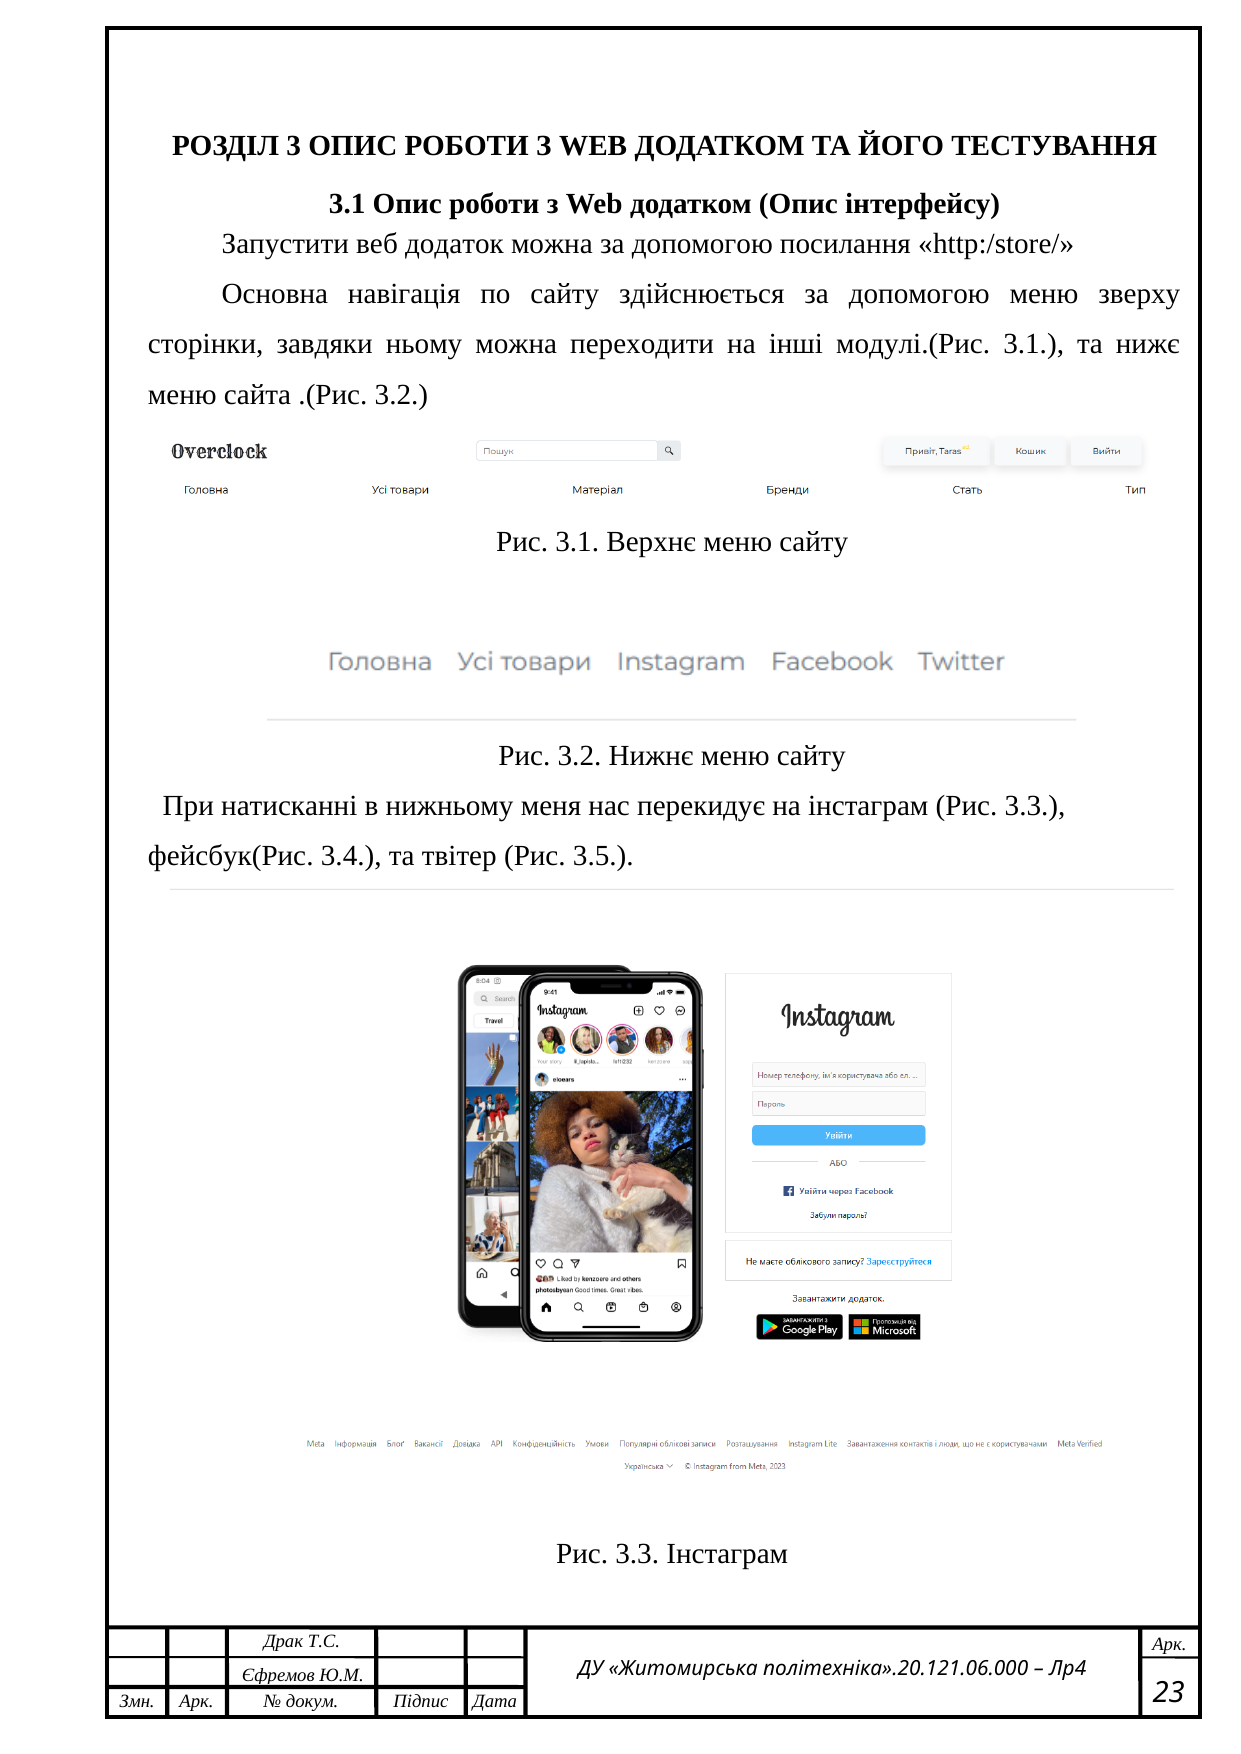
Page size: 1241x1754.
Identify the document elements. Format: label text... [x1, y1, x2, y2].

text При натисканні в нижньому меня нас перекидує на інстаграм (Рис. 3.3.), фейсбук(Рис. 3.4.), та твітер (Рис. 3.5.). [148, 788, 1181, 872]
text Запустити веб додаток можна за допомогою посилання «http:/store/» [148, 226, 1181, 259]
text Рис. 3.1. Верхнє меню сайту [148, 524, 1181, 558]
subtitle РОЗДІЛ 3 ОПИС РОБОТИ З WEB ДОДАТКОМ ТА ЙОГО ТЕСТУВАННЯ [148, 128, 1181, 161]
subtitle 3.1 Опис роботи з Web додатком (Опис інтерфейсу) [148, 186, 1181, 220]
text Рис. 3.2. Нижнє меню сайту [148, 738, 1181, 771]
picture [169, 888, 1174, 1472]
text Рис. 3.3. Інстаграм [148, 1536, 1181, 1570]
picture [162, 427, 1167, 511]
picture [267, 574, 1077, 724]
text Основна навігація по сайту здійснюється за допомогою меню зверху сторінки, завдяки ньому можна переходити на інші модулі.(Рис. 3.1.), та нижє меню сайта .(Рис. 3.2.) [148, 276, 1181, 410]
